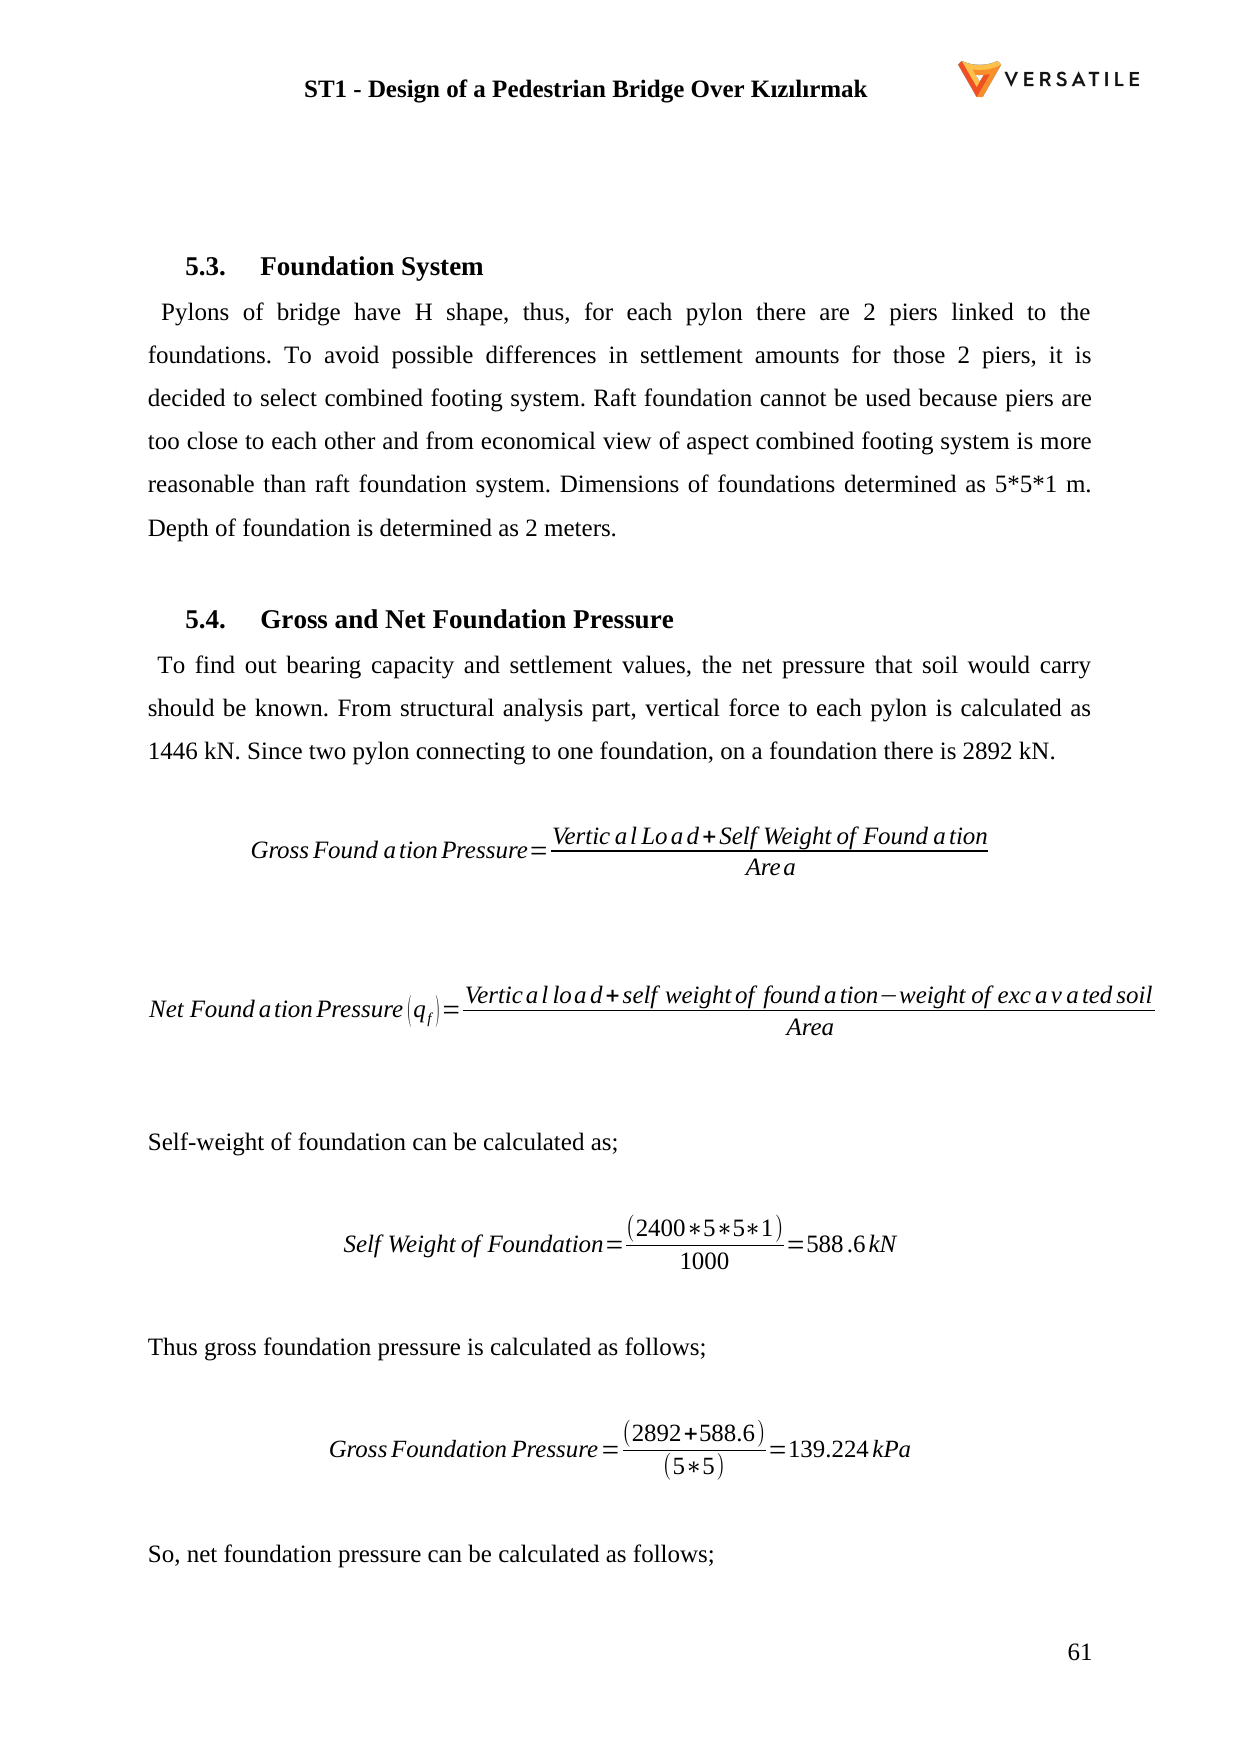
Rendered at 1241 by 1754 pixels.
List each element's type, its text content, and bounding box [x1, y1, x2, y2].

text Thus gross foundation pressure is calculated as follows; [148, 1332, 1093, 1361]
text Self-weight of foundation can be calculated as; [148, 1127, 1093, 1156]
subtitle Gross and Net Foundation Pressure [185, 603, 1093, 634]
text Pylons of bridge have H shape, thus, for each pylon there are 2 piers linked to the foundations. To avoid possible differences in settlement amounts for those 2 piers, it is decided to select combined footing system. Raft foundation cannot be used because piers are too close to each other and from economical view of aspect combined footing system is more reasonable than raft foundation system. Dimensions of foundations determined as 5*5*1 m. Depth of foundation is determined as 2 meters. [148, 297, 1093, 541]
picture [927, 57, 1170, 104]
subtitle Foundation System [185, 250, 1093, 281]
text To find out bearing capacity and settlement values, the net pressure that soil would carry should be known. From structural analysis part, vertical force to each pylon is calculated as 1446 kN. Since two pylon connecting to one foundation, on a foundation there is 2892 kN. [148, 650, 1093, 765]
text So, net foundation pressure can be calculated as follows; [148, 1539, 1093, 1568]
